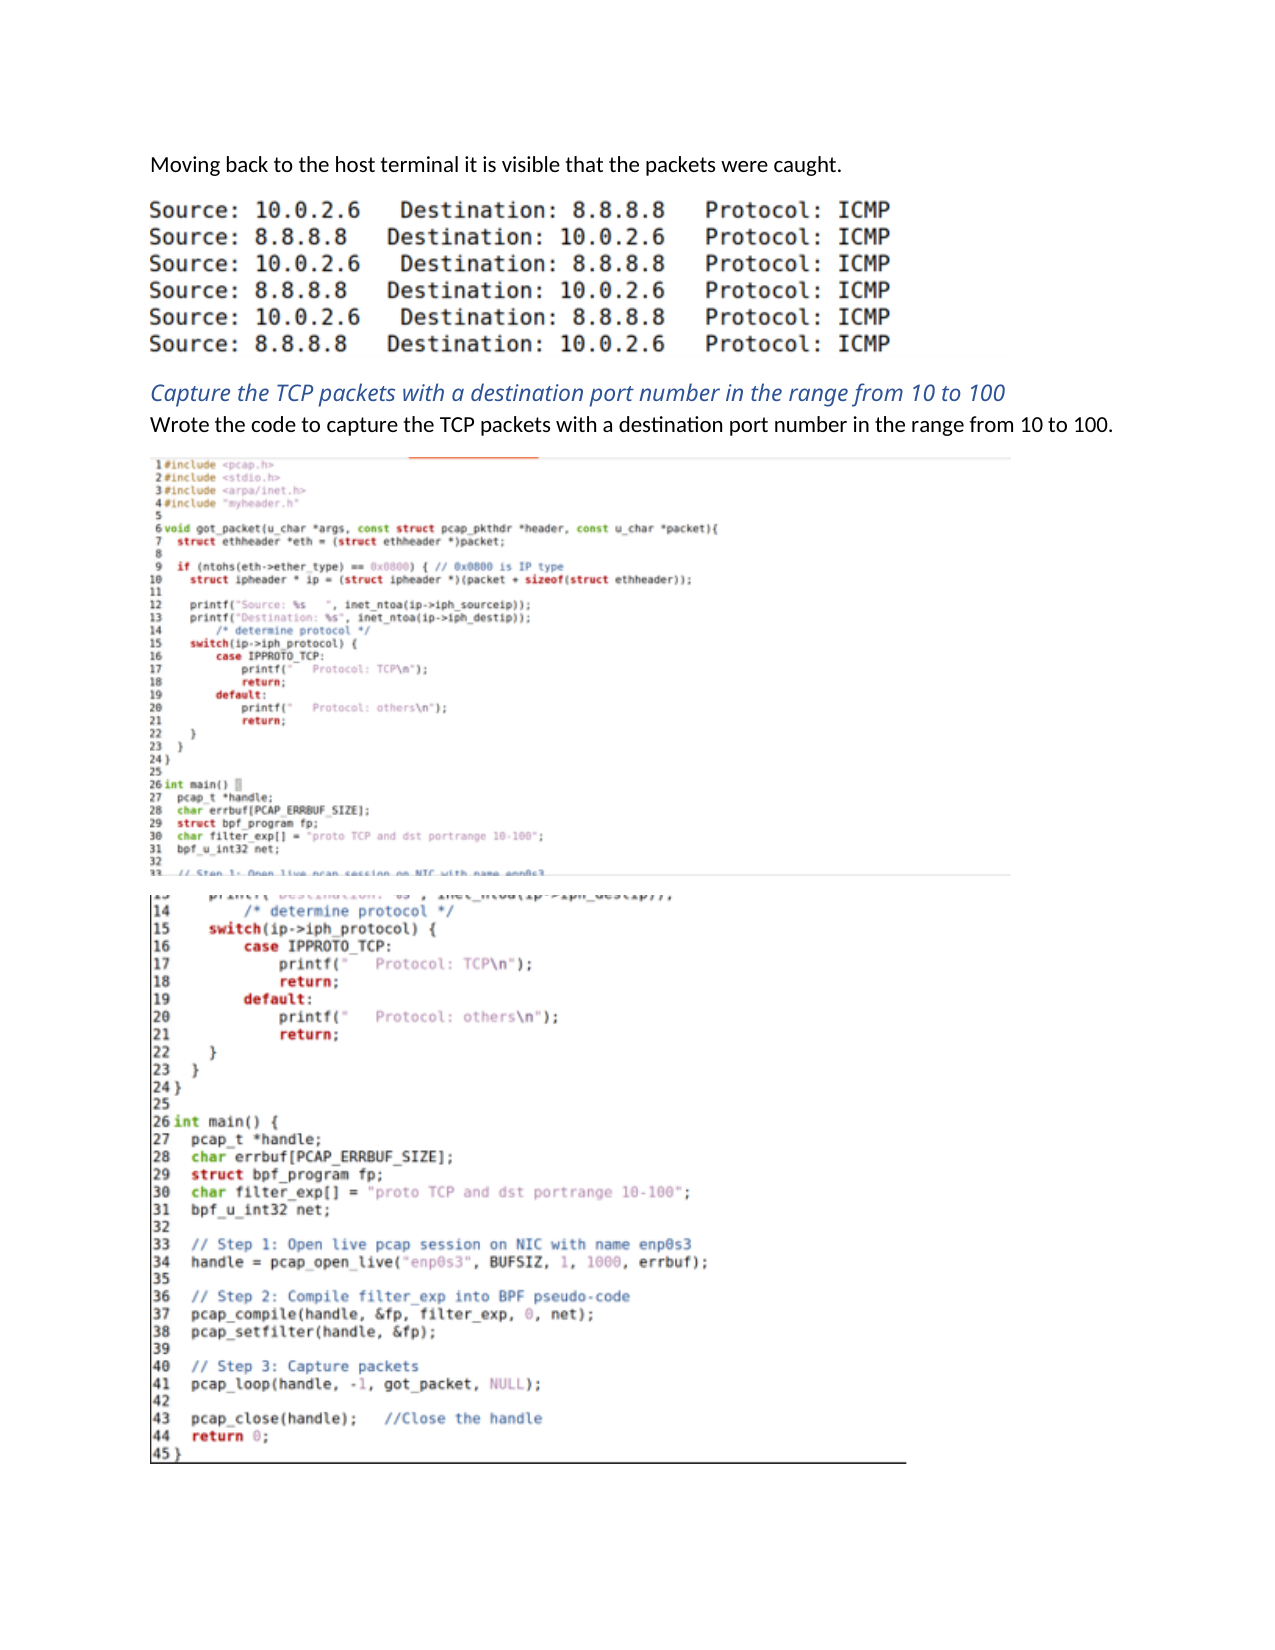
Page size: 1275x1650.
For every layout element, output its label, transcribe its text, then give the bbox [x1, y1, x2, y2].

subtitle Capture the TCP packets with a destination port number in the range from 10 to 100 [150, 377, 1125, 408]
picture [150, 457, 1011, 876]
text Moving back to the host terminal it is visible that the packets were caught. [150, 150, 1125, 178]
picture [150, 895, 907, 1464]
text Wrote the code to capture the TCP packets with a destination port number in the range from 10 to 100. [150, 410, 1125, 438]
picture [150, 196, 1010, 358]
